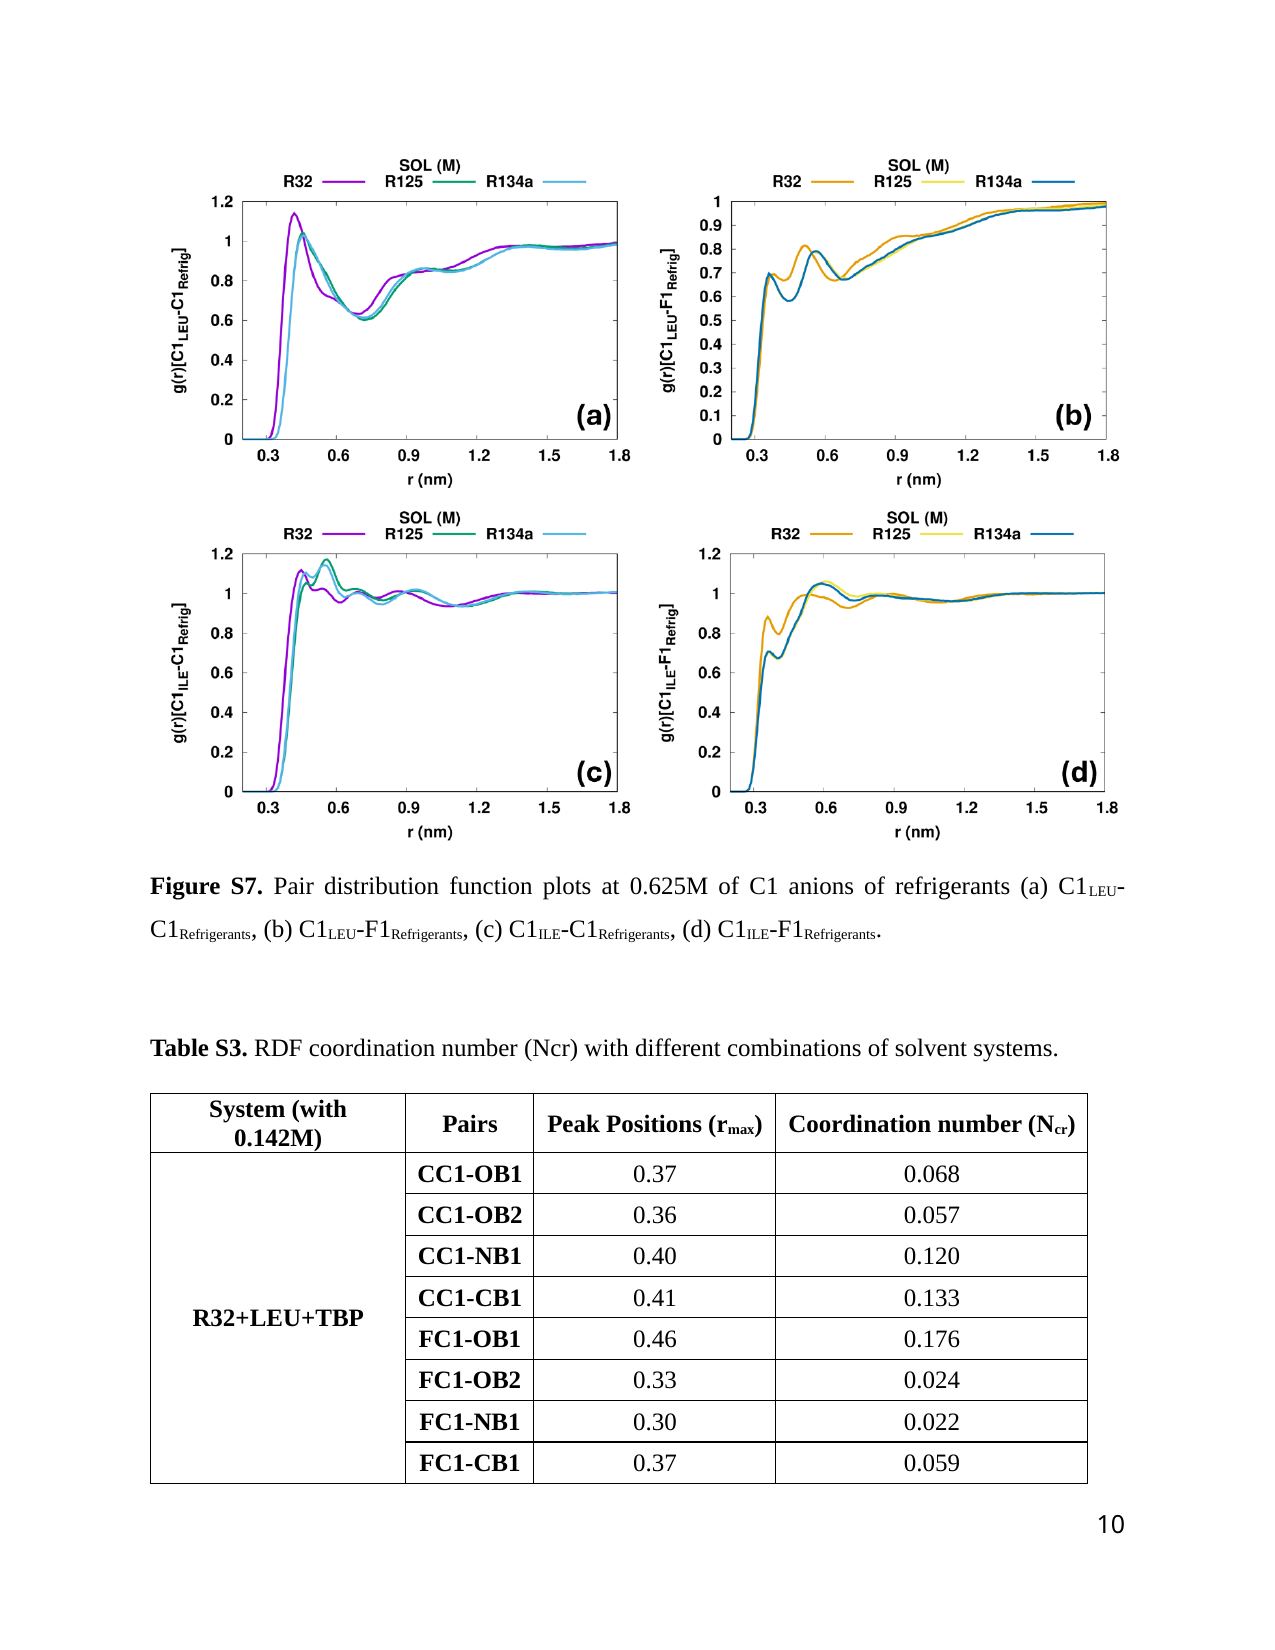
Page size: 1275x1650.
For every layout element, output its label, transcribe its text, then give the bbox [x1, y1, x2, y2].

picture [150, 150, 1125, 849]
table_cell 0.36 [534, 1194, 775, 1234]
table_header Pairs [406, 1094, 533, 1152]
table_header Coordination number (Ncr) [776, 1094, 1087, 1152]
table_cell CC1-OB2 [406, 1194, 533, 1234]
table_cell 0.024 [776, 1360, 1087, 1400]
table_cell FC1-OB2 [406, 1360, 533, 1400]
table_cell CC1-OB1 [406, 1153, 533, 1193]
table_cell 0.022 [776, 1401, 1087, 1441]
table_cell FC1-NB1 [406, 1401, 533, 1441]
table_cell 0.057 [776, 1194, 1087, 1234]
text Figure S7. Pair distribution function plots at 0.625M of C1 anions of refrigerants (a) C1LEU-C1Refrigerants, (b) C1LEU-F1Refrigerants, (c) C1ILE-C1Refrigerants, (d) C1ILE-F1Refrigerants. [150, 871, 1125, 943]
table_cell CC1-NB1 [406, 1236, 533, 1276]
table_cell 0.37 [534, 1443, 775, 1483]
table_cell 0.068 [776, 1153, 1087, 1193]
table_cell 0.30 [534, 1401, 775, 1441]
table_cell 0.059 [776, 1443, 1087, 1483]
table_cell R32+LEU+TBP [151, 1153, 405, 1483]
text Table S3. RDF coordination number (Ncr) with different combinations of solvent systems. [150, 1033, 1125, 1062]
table_cell 0.33 [534, 1360, 775, 1400]
table_cell CC1-CB1 [406, 1277, 533, 1317]
table_cell 0.37 [534, 1153, 775, 1193]
table_cell 0.46 [534, 1318, 775, 1359]
table_cell FC1-OB1 [406, 1318, 533, 1359]
table_cell FC1-CB1 [406, 1443, 533, 1483]
table_header Peak Positions (rmax) [534, 1094, 775, 1152]
table_cell 0.40 [534, 1236, 775, 1276]
table_cell 0.176 [776, 1318, 1087, 1359]
table_cell 0.120 [776, 1236, 1087, 1276]
table_header System (with 0.142M) [151, 1094, 405, 1152]
table_cell 0.41 [534, 1277, 775, 1317]
table_cell 0.133 [776, 1277, 1087, 1317]
